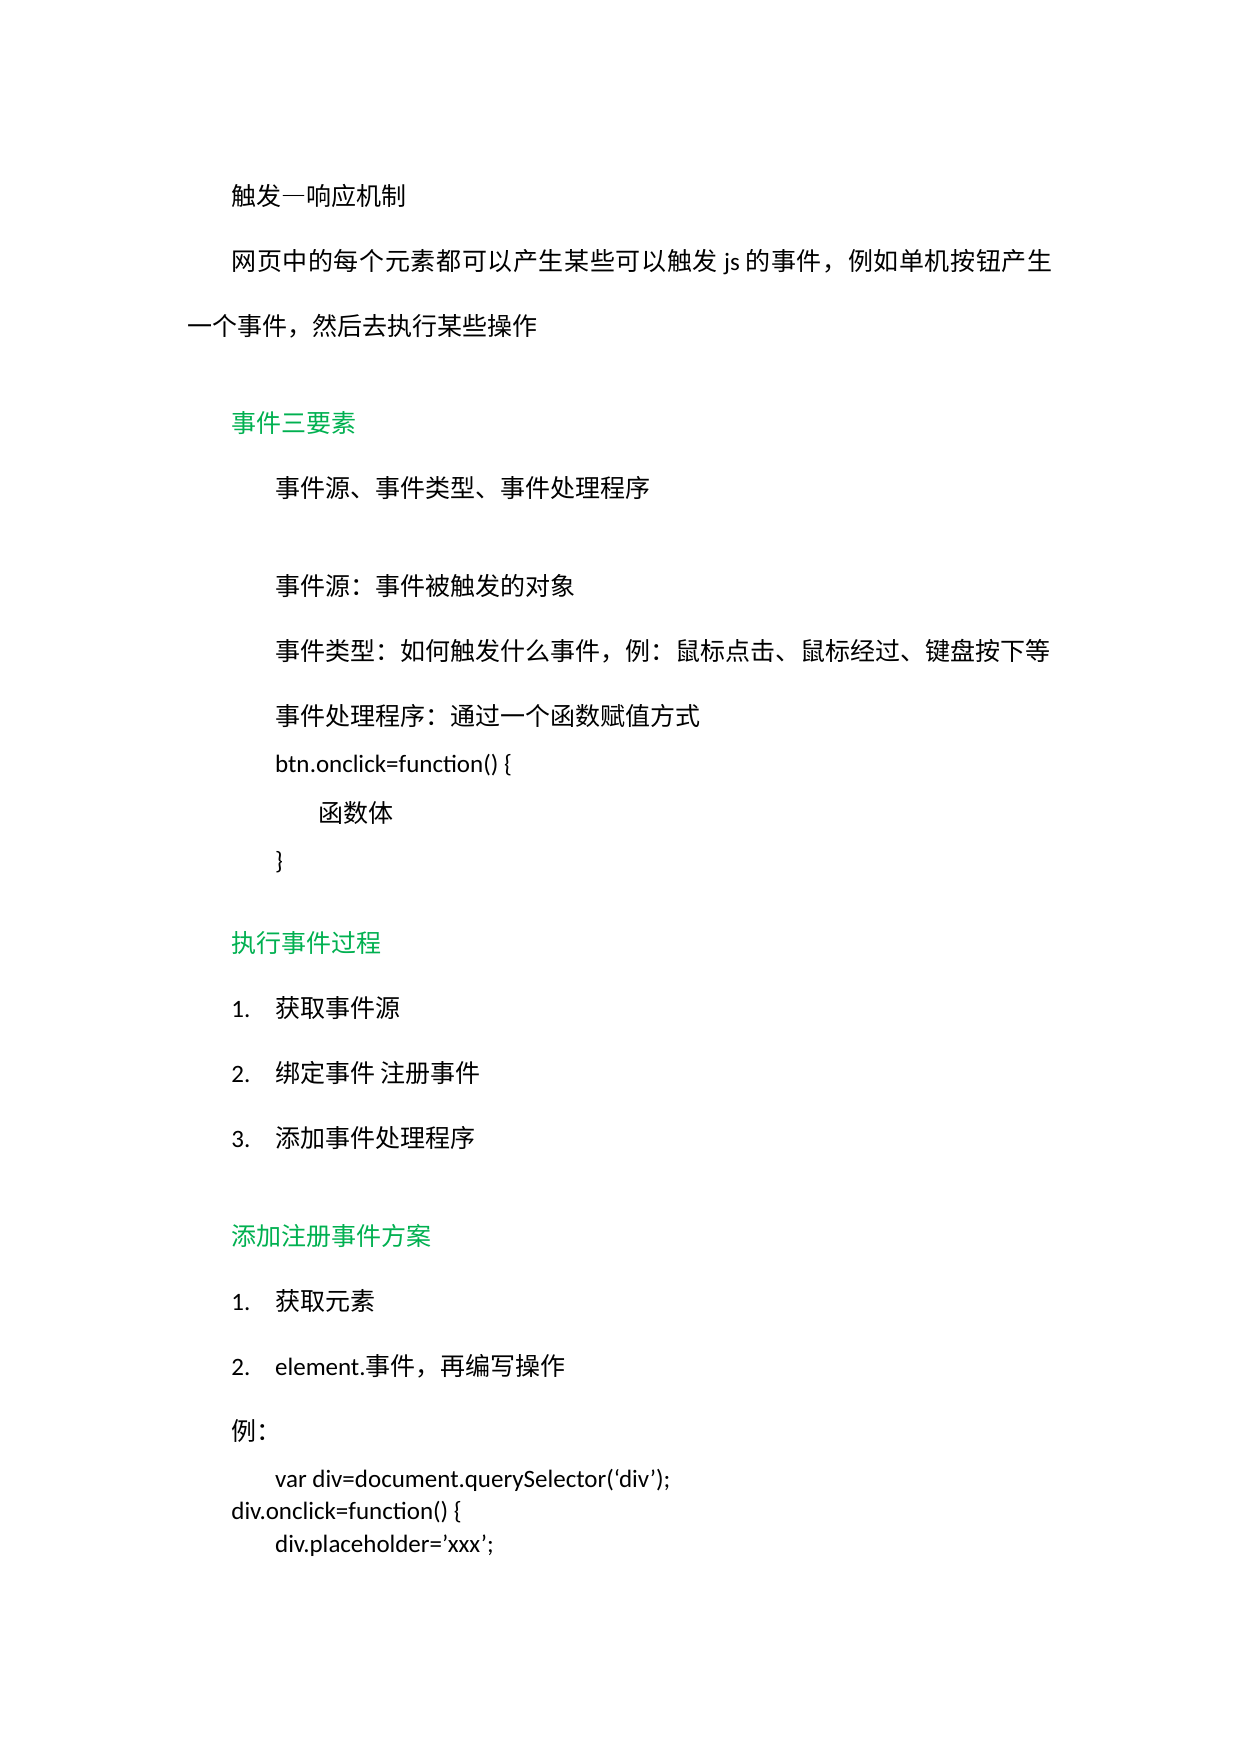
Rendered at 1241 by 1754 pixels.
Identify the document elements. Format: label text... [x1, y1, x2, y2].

list 添加事件处理程序 [187, 1104, 1053, 1169]
list 事件源：事件被触发的对象 [231, 552, 1053, 617]
list element.事件，再编写操作 [187, 1332, 1053, 1397]
list 例： [231, 1397, 1053, 1462]
list 触发—响应机制 [187, 162, 1053, 227]
list 事件源、事件类型、事件处理程序 [231, 454, 1053, 519]
list 事件类型：如何触发什么事件，例：鼠标点击、鼠标经过、键盘按下等 [231, 617, 1053, 682]
list 绑定事件 注册事件 [187, 1039, 1053, 1104]
list 获取元素 [187, 1267, 1053, 1332]
list 执行事件过程 [187, 909, 1053, 974]
list 获取事件源 [187, 974, 1053, 1039]
list btn.onclick=function() { [231, 747, 1053, 779]
list div.placeholder=’xxx’; [231, 1527, 1053, 1559]
list } [231, 844, 1053, 877]
list 函数体 [275, 779, 1053, 844]
list 添加注册事件方案 [187, 1202, 1053, 1267]
list div.onclick=function() { [231, 1494, 1053, 1527]
list 网页中的每个元素都可以产生某些可以触发js的事件，例如单机按钮产生一个事件，然后去执行某些操作 [187, 227, 1053, 357]
list 事件处理程序：通过一个函数赋值方式 [231, 682, 1053, 747]
list 事件三要素 [187, 389, 1053, 454]
list var div=document.querySelector(‘div’); [231, 1462, 1053, 1494]
